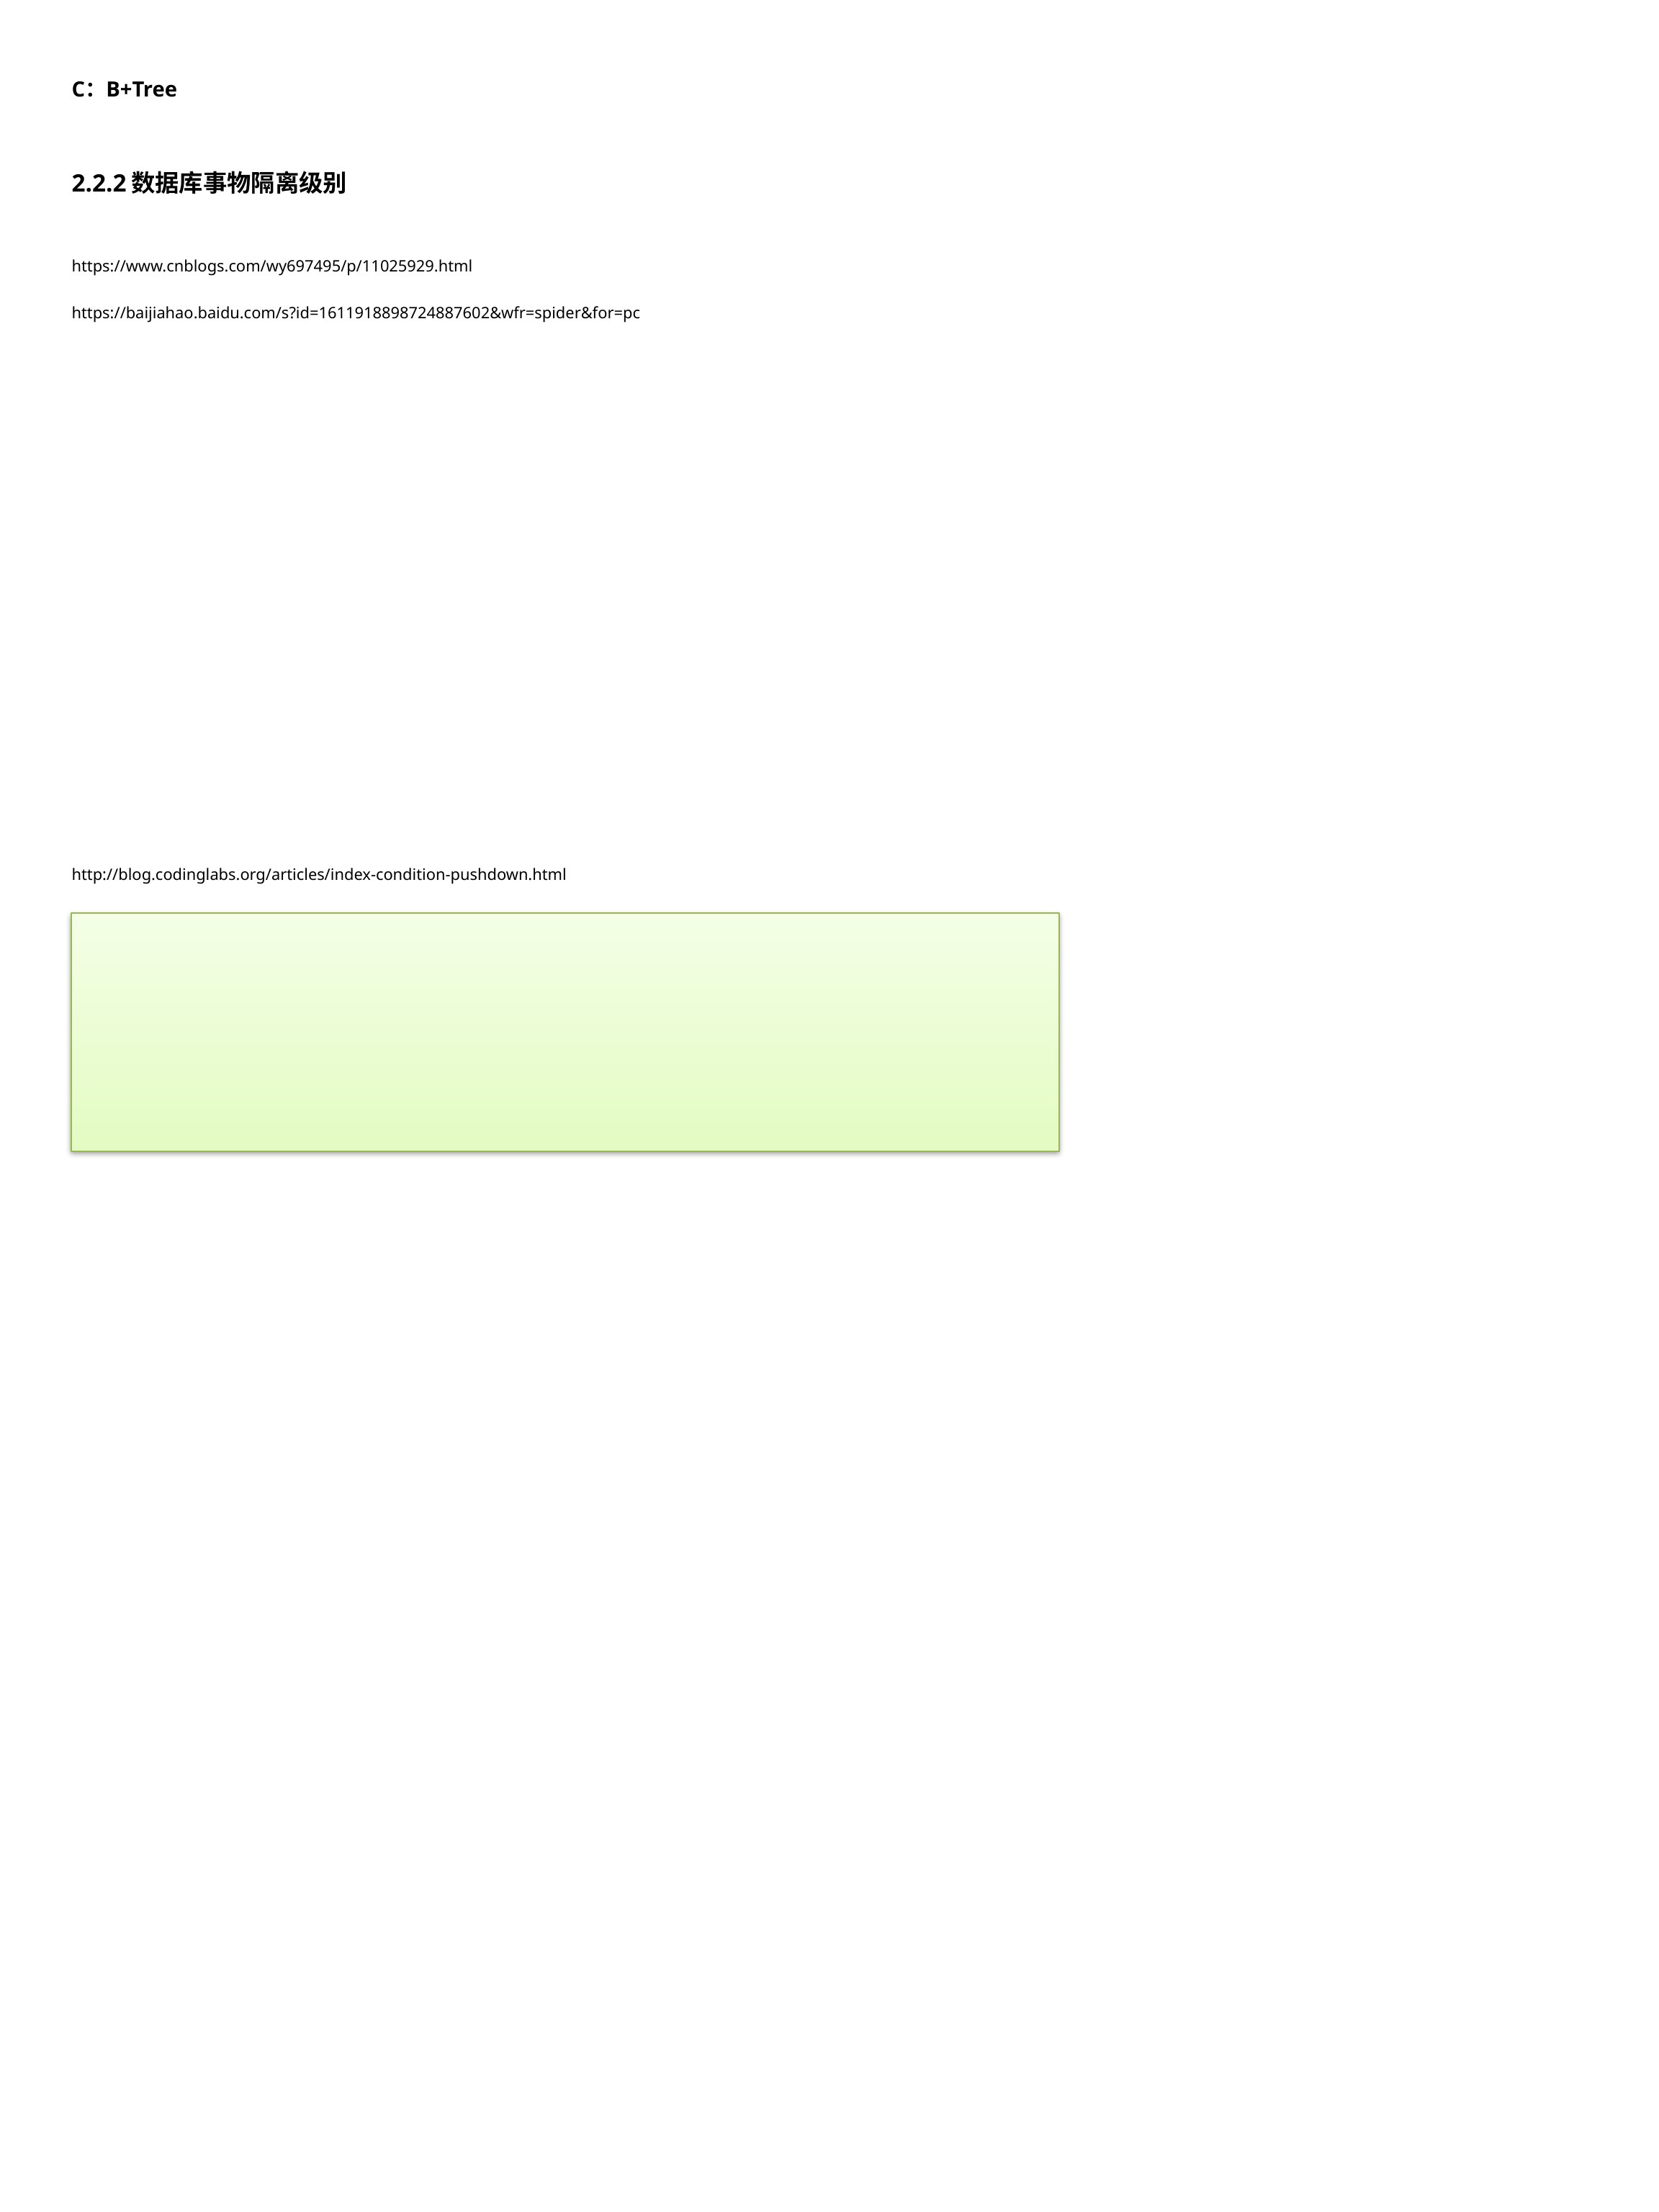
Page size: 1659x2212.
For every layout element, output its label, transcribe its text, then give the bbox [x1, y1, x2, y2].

text http://blog.codinglabs.org/articles/index-condition-pushdown.html [71, 862, 1604, 886]
text C：B+Tree [71, 64, 1604, 111]
text 2.2.2数据库事物隔离级别 [71, 158, 1604, 204]
text https://www.cnblogs.com/wy697495/p/11025929.html [71, 253, 1604, 277]
text https://baijiahao.baidu.com/s?id=1611918898724887602&wfr=spider&for=pc [71, 300, 1604, 324]
